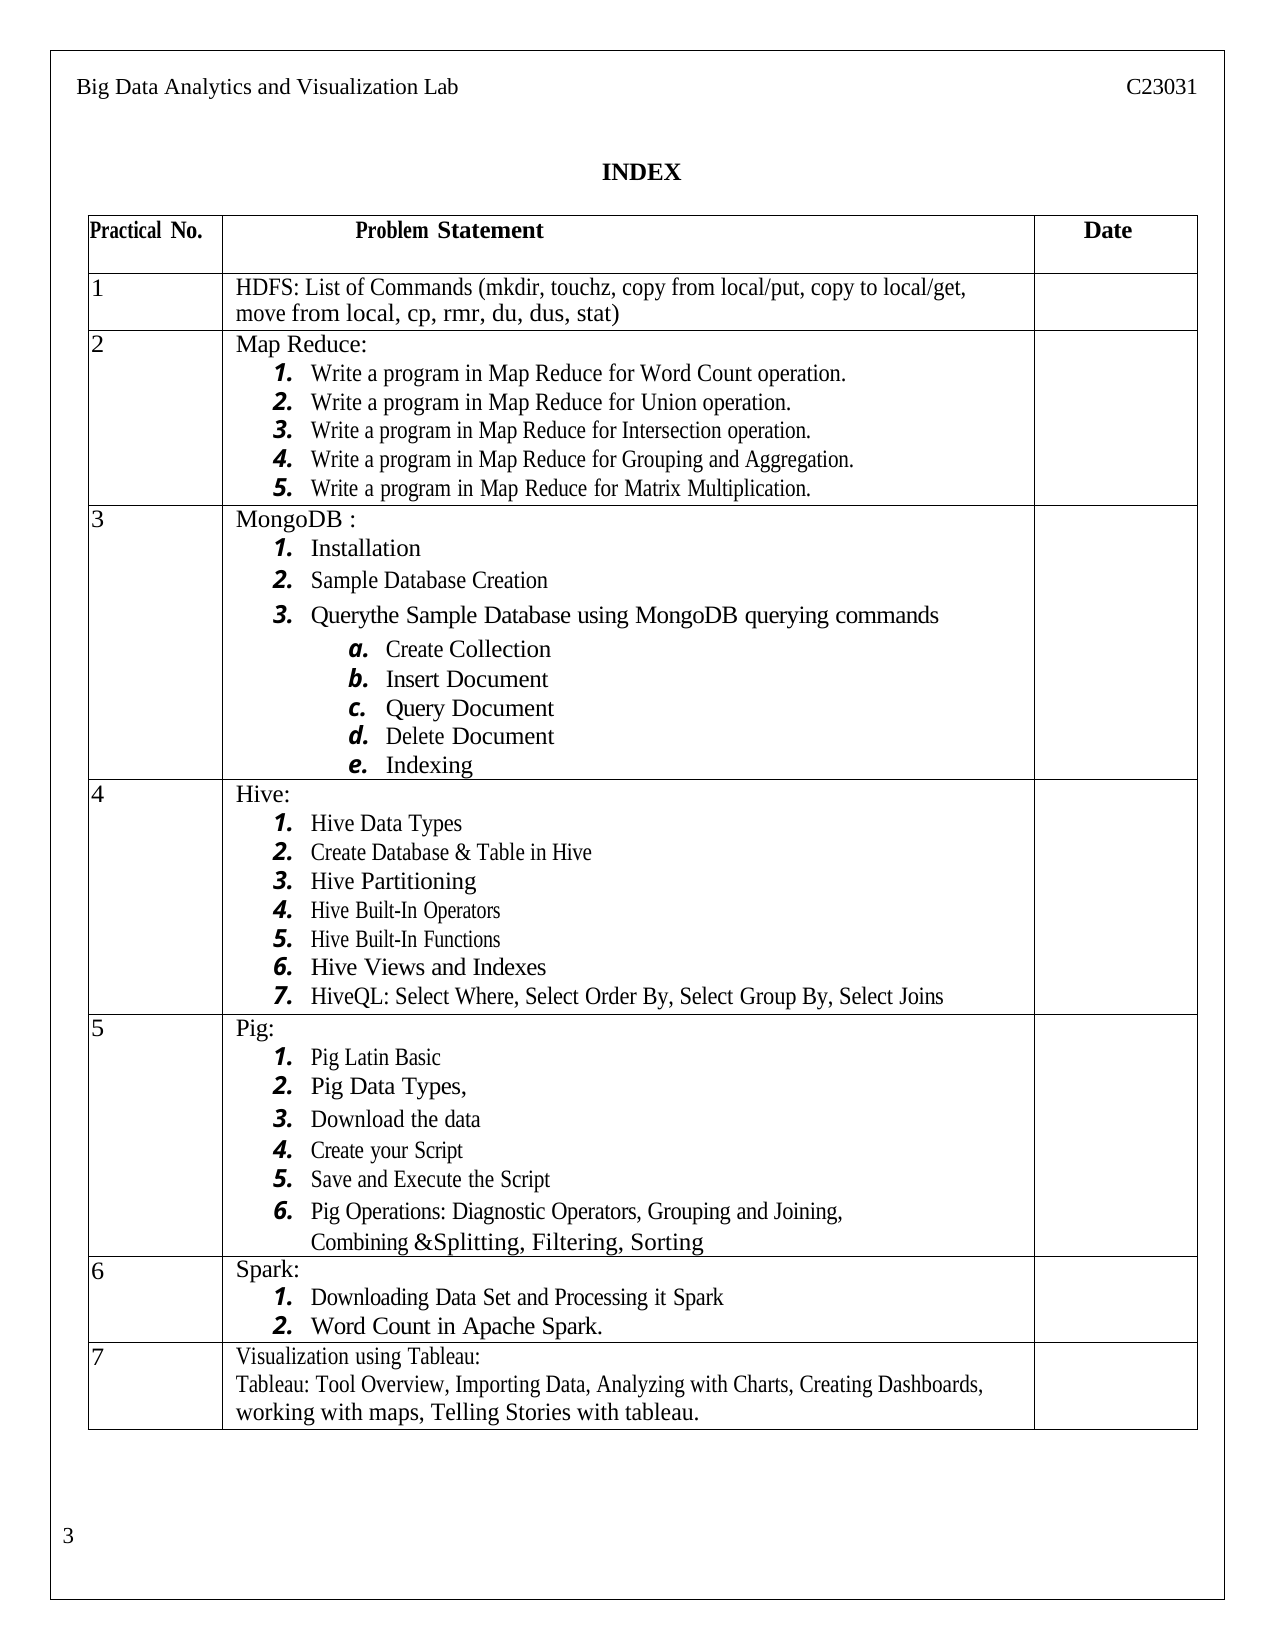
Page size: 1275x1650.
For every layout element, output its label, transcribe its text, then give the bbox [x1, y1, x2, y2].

table_cell [1035, 780, 1197, 1013]
table_cell 3 [89, 506, 222, 779]
table_cell [1035, 331, 1197, 505]
table_cell [1035, 274, 1197, 330]
table_cell Spark: Downloading Data Set and Processing it Spark Word Count in Apache Spark. [223, 1257, 1034, 1342]
table_cell [1035, 1343, 1197, 1428]
table_cell Visualization using Tableau: Tableau: Tool Overview, Importing Data, Analyzing with Charts, Creating Dashboards, working with maps, Telling Stories with tableau. [223, 1343, 1034, 1428]
table_cell [1035, 1015, 1197, 1256]
table_cell [1035, 506, 1197, 779]
table_cell 5 [89, 1015, 222, 1256]
text INDEX [62, 157, 1221, 186]
table_header Date [1035, 216, 1197, 273]
table_cell 1 [89, 274, 222, 330]
table_cell 2 [89, 331, 222, 505]
table_header Practical No. [89, 216, 222, 273]
table_header Problem Statement [223, 216, 1034, 273]
table_cell 4 [89, 780, 222, 1013]
table_cell Pig: Pig Latin Basic Pig Data Types, Download the data Create your Script Save and Execute the Script Pig Operations: Diagnostic Operators, Grouping and Joining, Combining &Splitting, Filtering, Sorting [223, 1015, 1034, 1256]
table_cell Map Reduce: Write a program in Map Reduce for Word Count operation. Write a program in Map Reduce for Union operation. Write a program in Map Reduce for Intersection operation. Write a program in Map Reduce for Grouping and Aggregation. Write a program in Map Reduce for Matrix Multiplication. [223, 331, 1034, 505]
table_cell Hive: Hive Data Types Create Database & Table in Hive Hive Partitioning Hive Built-In Operators Hive Built-In Functions Hive Views and Indexes HiveQL: Select Where, Select Order By, Select Group By, Select Joins [223, 780, 1034, 1013]
table_cell 6 [89, 1257, 222, 1342]
text Big Data Analytics and Visualization Lab C23031 [62, 73, 1212, 99]
table_cell MongoDB : Installation Sample Database Creation Querythe Sample Database using MongoDB querying commands Create Collection Insert Document Query Document Delete Document Indexing [223, 506, 1034, 779]
table_cell 7 [89, 1343, 222, 1428]
table_cell HDFS: List of Commands (mkdir, touchz, copy from local/put, copy to local/get, move from local, cp, rmr, du, dus, stat) [223, 274, 1034, 330]
table_cell [1035, 1257, 1197, 1342]
